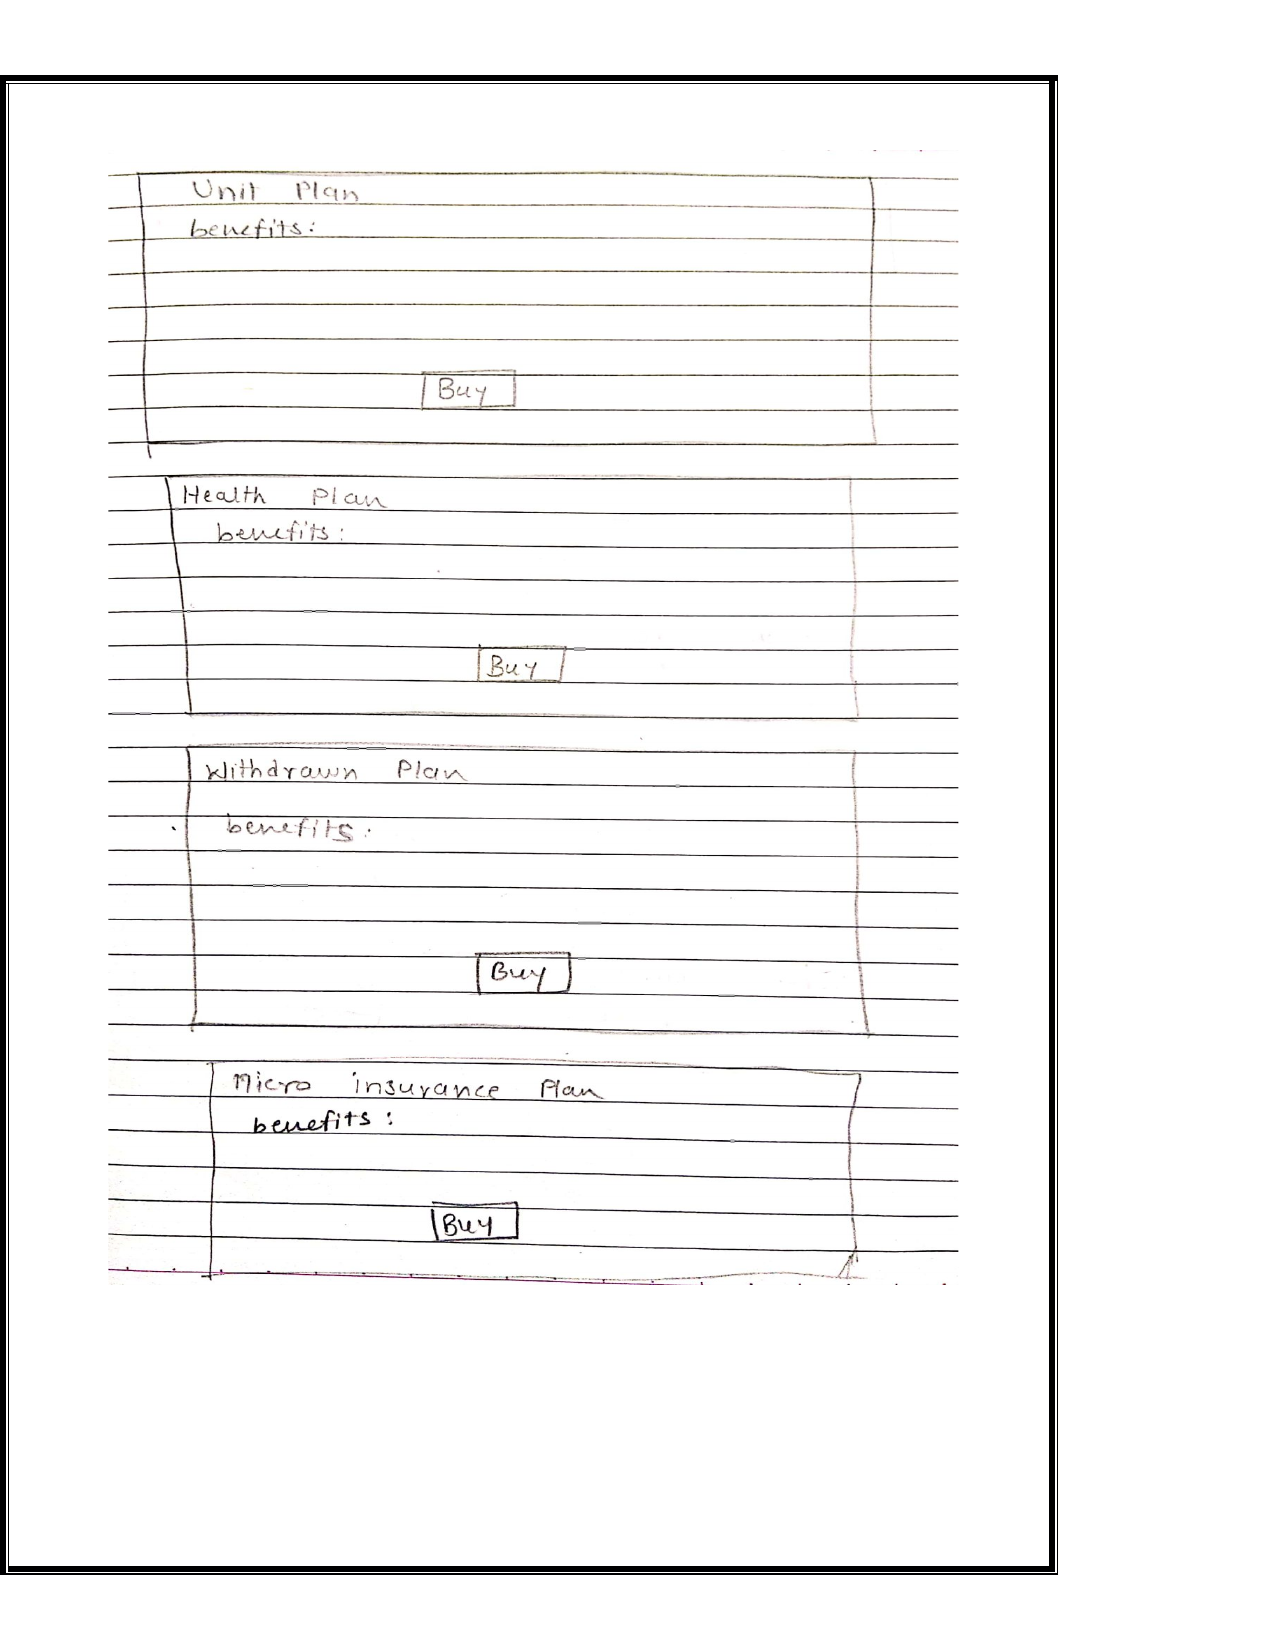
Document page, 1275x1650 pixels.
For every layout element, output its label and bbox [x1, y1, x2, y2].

picture [108, 150, 959, 1285]
